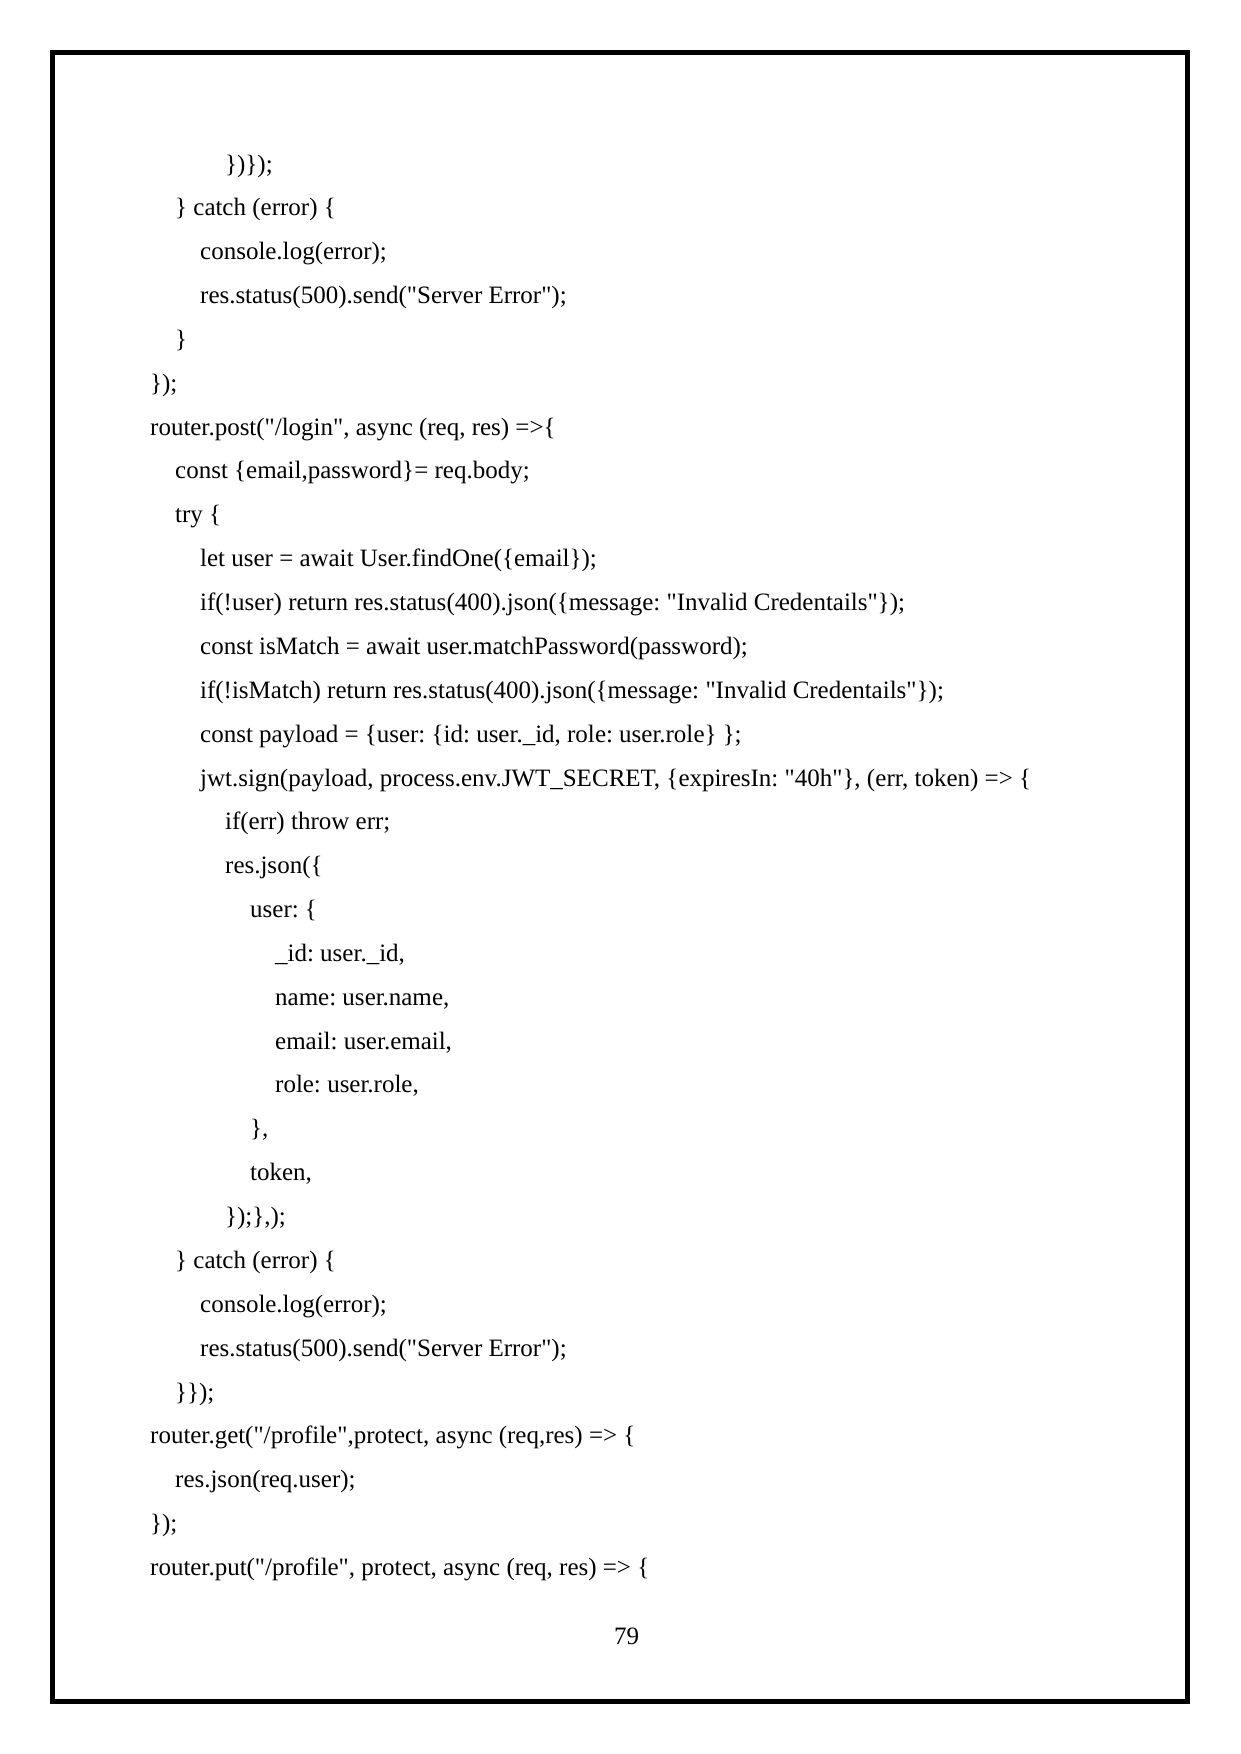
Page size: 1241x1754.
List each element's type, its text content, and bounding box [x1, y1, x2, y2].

text _id: user._id, [150, 938, 1060, 967]
text }); [150, 368, 1060, 397]
text }}); [150, 1377, 1060, 1405]
text user: { [150, 894, 1060, 923]
text try { [150, 499, 1060, 528]
text if(!user) return res.status(400).json({message: "Invalid Credentails"}); [150, 587, 1060, 616]
text email: user.email, [150, 1026, 1060, 1054]
text })}); [150, 149, 1060, 177]
text res.status(500).send("Server Error"); [150, 280, 1060, 309]
text } [150, 324, 1060, 353]
text router.get("/profile",protect, async (req,res) => { [150, 1420, 1060, 1449]
text }, [150, 1113, 1060, 1142]
text }); [150, 1508, 1060, 1537]
text name: user.name, [150, 982, 1060, 1011]
text jwt.sign(payload, process.env.JWT_SECRET, {expiresIn: "40h"}, (err, token) => { [150, 763, 1060, 791]
text res.json({ [150, 850, 1060, 879]
text });},); [150, 1201, 1060, 1230]
text } catch (error) { [150, 1245, 1060, 1274]
text console.log(error); [150, 1289, 1060, 1318]
text res.json(req.user); [150, 1464, 1060, 1493]
text const isMatch = await user.matchPassword(password); [150, 631, 1060, 660]
text token, [150, 1157, 1060, 1186]
text } catch (error) { [150, 192, 1060, 221]
text res.status(500).send("Server Error"); [150, 1333, 1060, 1361]
text router.put("/profile", protect, async (req, res) => { [150, 1552, 1060, 1581]
text if(err) throw err; [150, 806, 1060, 835]
text console.log(error); [150, 236, 1060, 265]
text role: user.role, [150, 1069, 1060, 1098]
text if(!isMatch) return res.status(400).json({message: "Invalid Credentails"}); [150, 675, 1060, 704]
text router.post("/login", async (req, res) =>{ [150, 412, 1060, 441]
text const payload = {user: {id: user._id, role: user.role} }; [150, 719, 1060, 747]
text let user = await User.findOne({email}); [150, 543, 1060, 572]
text const {email,password}= req.body; [150, 456, 1060, 484]
